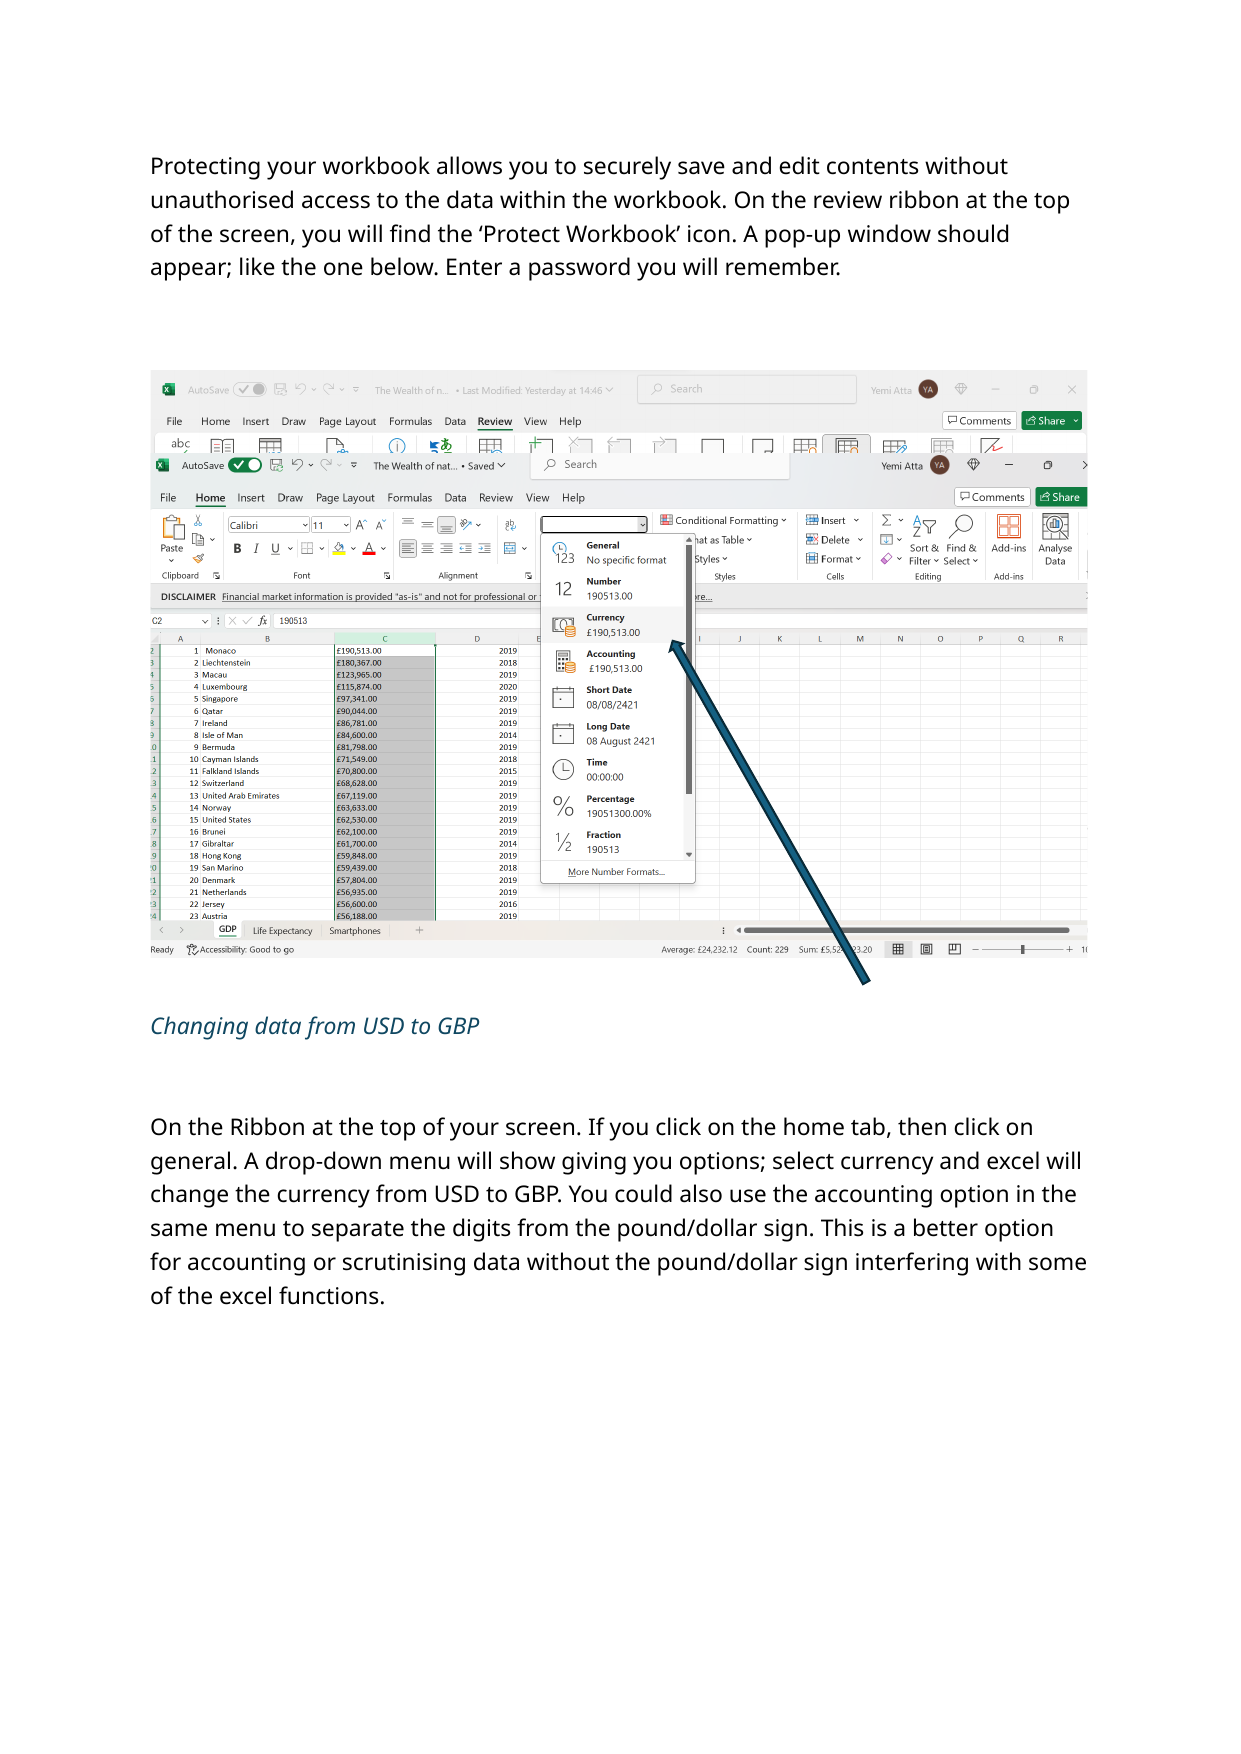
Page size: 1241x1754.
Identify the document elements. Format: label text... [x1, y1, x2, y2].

text Protecting your workbook allows you to securely save and edit contents without unauthorised access to the data within the workbook. On the review ribbon at the top of the screen, you will find the ‘Protect Workbook’ icon. A pop-up window should appear; like the one below. Enter a password you will remember. [150, 150, 1090, 282]
picture [150, 1010, 1087, 1514]
picture [150, 370, 1087, 868]
text Changing data from USD to GBP [150, 959, 1090, 991]
